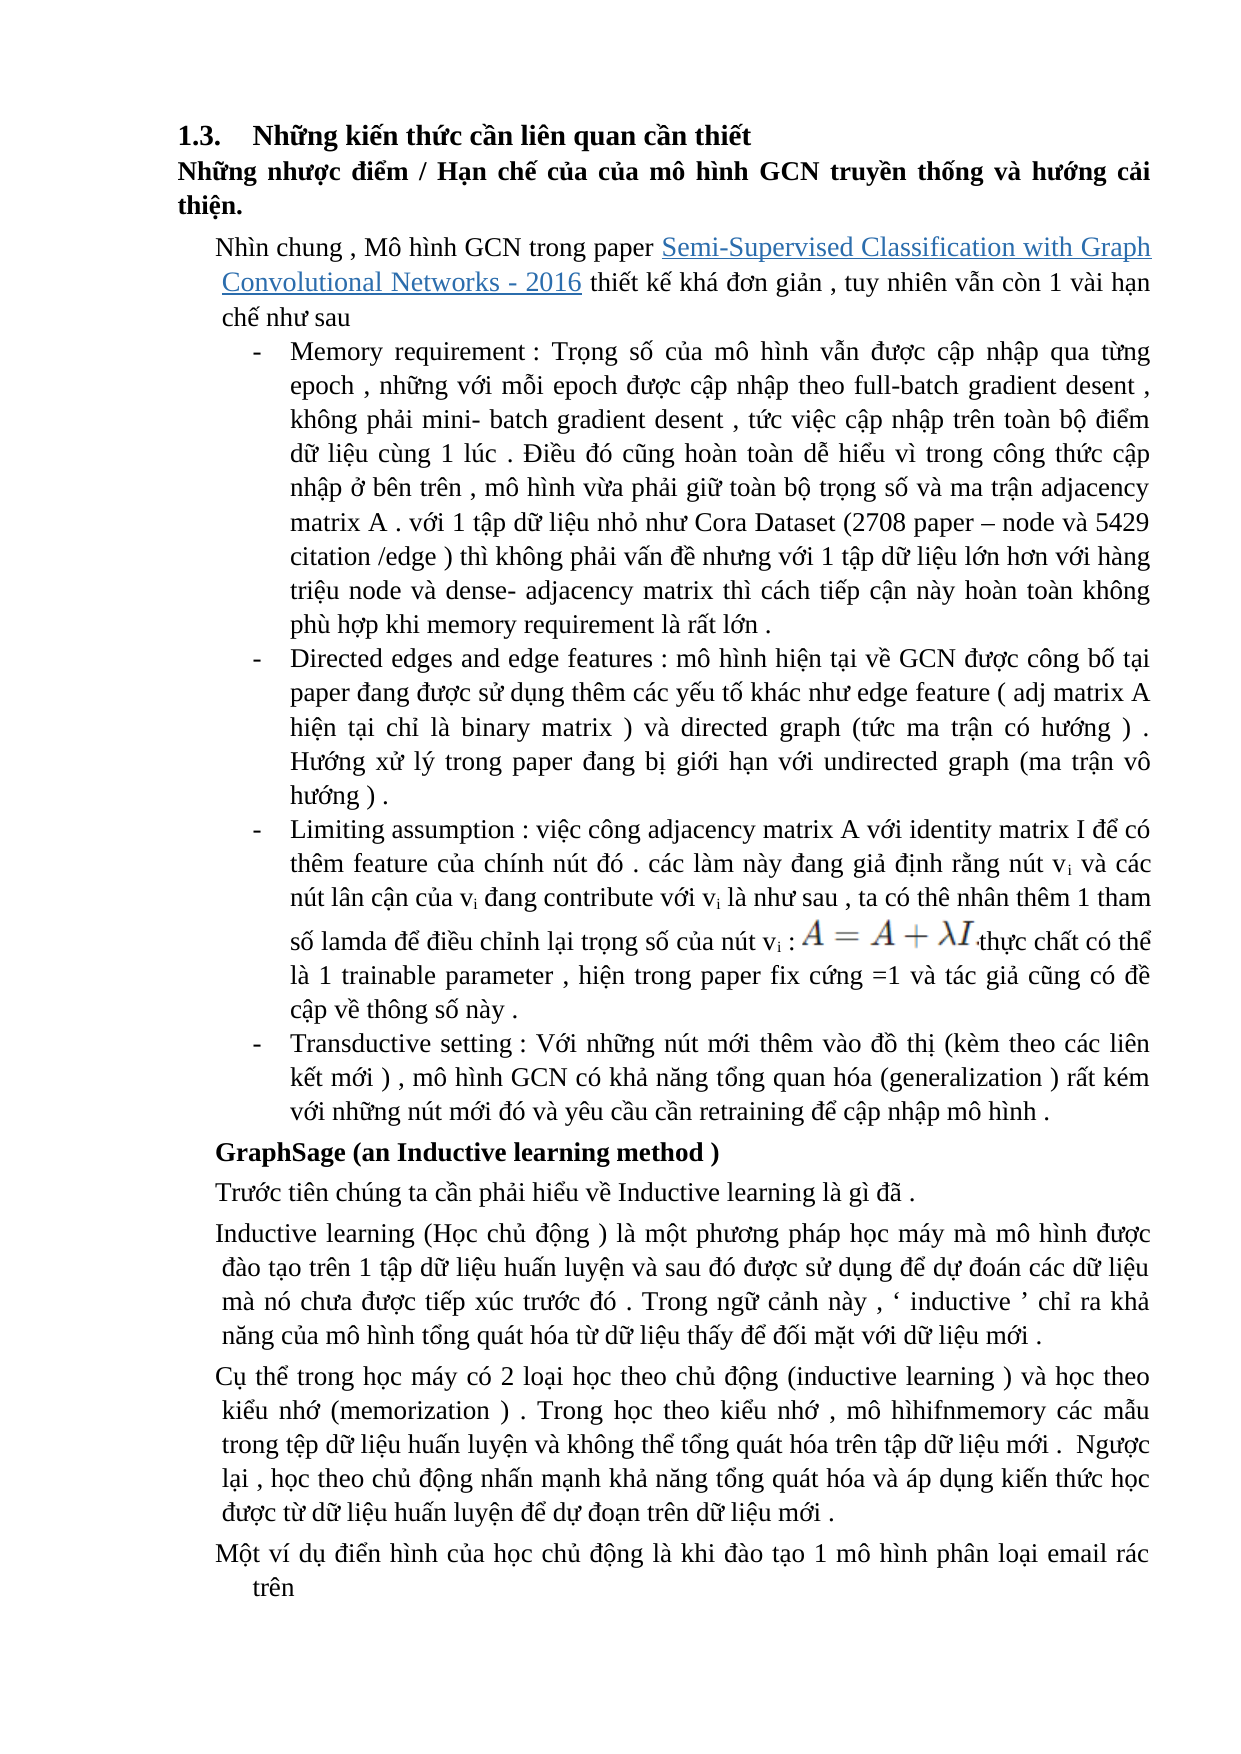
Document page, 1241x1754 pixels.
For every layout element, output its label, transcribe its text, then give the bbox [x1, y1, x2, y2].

list Một ví dụ điển hình của học chủ động là khi đào tạo 1 mô hình phân loại email rác trên [215, 1537, 1152, 1602]
text Cụ thể trong học máy có 2 loại học theo chủ động (inductive learning ) và học theo kiểu nhớ (memorization ) . Trong học theo kiểu nhớ , mô hìhifnmemory các mẫu trong tệp dữ liệu huấn luyện và không thể tổng quát hóa trên tập dữ liệu mới . Ngược lại , học theo chủ động nhấn mạnh khả năng tổng quát hóa và áp dụng kiến thức học được từ dữ liệu huấn luyện để dự đoạn trên dữ liệu mới . [215, 1360, 1152, 1527]
list Transductive setting : Với những nút mới thêm vào đồ thị (kèm theo các liên kết mới ) , mô hình GCN có khả năng tổng quan hóa (generalization ) rất kém với những nút mới đó và yêu cầu cần retraining để cập nhập mô hình . [252, 1027, 1152, 1127]
text Trước tiên chúng ta cần phải hiểu về Inductive learning là gì đã . [215, 1176, 1152, 1207]
subtitle 1.3. Những kiến thức cần liên quan cần thiết [177, 118, 1152, 152]
list Memory requirement : Trọng số của mô hình vẫn được cập nhập qua từng epoch , những với mỗi epoch được cập nhập theo full-batch gradient desent , không phải mini- batch gradient desent , tức việc cập nhập trên toàn bộ điểm dữ liệu cùng 1 lúc . Điều đó cũng hoàn toàn dễ hiểu vì trong công thức cập nhập ở bên trên , mô hình vừa phải giữ toàn bộ trọng số và ma trận adjacency matrix A . với 1 tập dữ liệu nhỏ như Cora Dataset (2708 paper – node và 5429 citation /edge ) thì không phải vấn đề nhưng với 1 tập dữ liệu lớn hơn với hàng triệu node và dense- adjacency matrix thì cách tiếp cận này hoàn toàn không phù hợp khi memory requirement là rất lớn . [252, 335, 1152, 639]
text GraphSage (an Inductive learning method ) [215, 1136, 1152, 1167]
list Limiting assumption : việc công adjacency matrix A với identity matrix I để có thêm feature của chính nút đó . các làm này đang giả định rằng nút vi và các nút lân cận của vi đang contribute với vi là như sau , ta có thê nhân thêm 1 tham số lamda để điều chỉnh lại trọng số của nút vi : thực chất có thể là 1 trainable parameter , hiện trong paper fix cứng =1 và tác giả cũng có đề cập về thông số này . [252, 813, 1152, 1024]
text Inductive learning (Học chủ động ) là một phương pháp học máy mà mô hình được đào tạo trên 1 tập dữ liệu huấn luyện và sau đó được sử dụng để dự đoán các dữ liệu mà nó chưa được tiếp xúc trước đó . Trong ngữ cảnh này , ‘ inductive ’ chỉ ra khả năng của mô hình tổng quát hóa từ dữ liệu thấy để đối mặt với dữ liệu mới . [215, 1217, 1152, 1350]
list Directed edges and edge features : mô hình hiện tại về GCN được công bố tại paper đang được sử dụng thêm các yếu tố khác như edge feature ( adj matrix A hiện tại chỉ là binary matrix ) và directed graph (tức ma trận có hướng ) . Hướng xử lý trong paper đang bị giới hạn với undirected graph (ma trận vô hướng ) . [252, 642, 1152, 810]
list Nhìn chung , Mô hình GCN trong paper Semi-Supervised Classification with Graph Convolutional Networks - 2016 thiết kế khá đơn giản , tuy nhiên vẫn còn 1 vài hạn chế như sau [215, 229, 1152, 332]
picture [802, 915, 979, 950]
text Những nhược điểm / Hạn chế của của mô hình GCN truyền thống và hướng cải thiện. [177, 155, 1152, 220]
